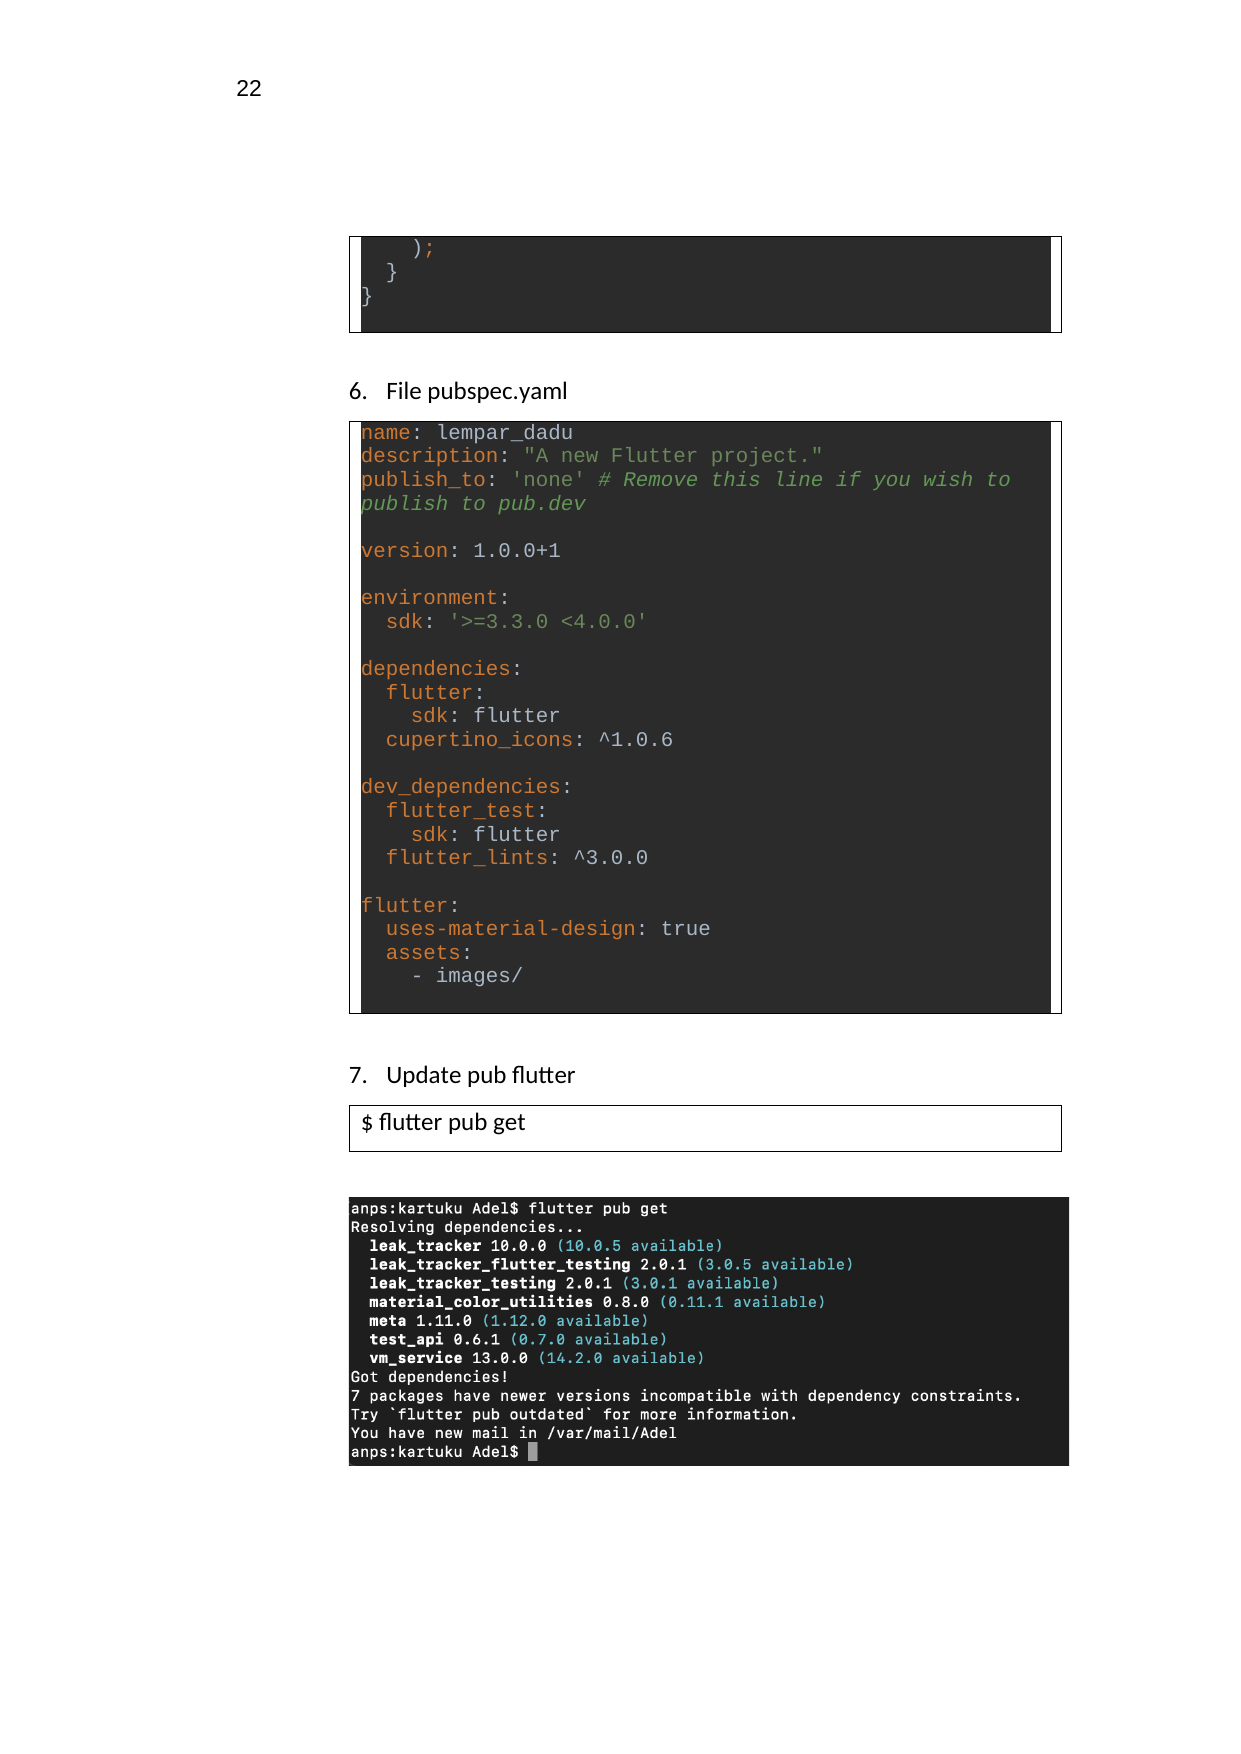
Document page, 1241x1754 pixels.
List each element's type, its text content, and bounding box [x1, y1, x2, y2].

list File pubspec.yaml [349, 375, 1063, 405]
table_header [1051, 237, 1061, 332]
picture [348, 1197, 1070, 1466]
list Update pub flutter [349, 1059, 1063, 1090]
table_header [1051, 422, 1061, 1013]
table_header $ flutter pub get [350, 1106, 1061, 1151]
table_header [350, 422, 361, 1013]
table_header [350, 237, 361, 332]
